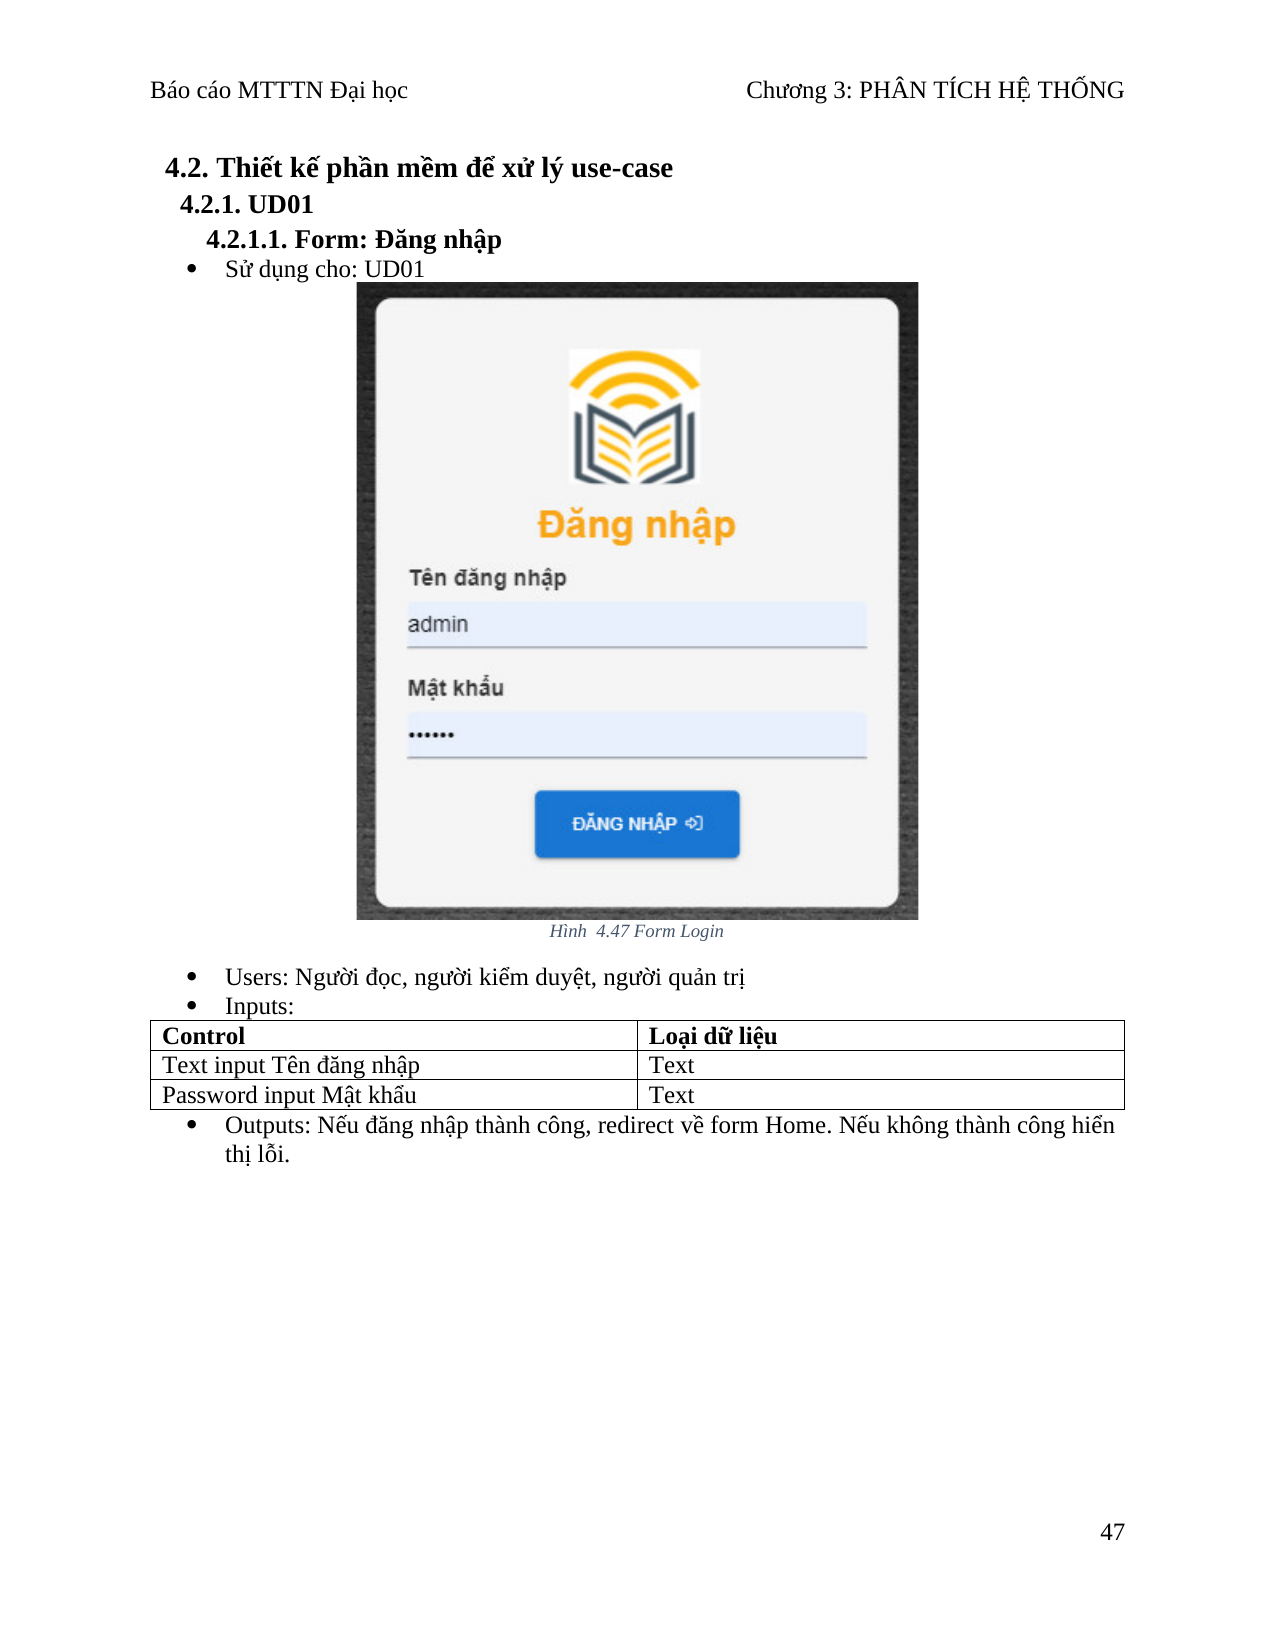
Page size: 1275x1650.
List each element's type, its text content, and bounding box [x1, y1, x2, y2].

subtitle Form: Đăng nhập [206, 223, 1125, 254]
table_cell Text [638, 1080, 1124, 1109]
list Sử dụng cho: UD01 [187, 254, 1125, 283]
subtitle Thiết kế phần mềm để xử lý use-case [165, 150, 1125, 183]
table_cell Password input Mật khẩu [151, 1080, 637, 1109]
table_cell Text input Tên đăng nhập [151, 1051, 637, 1079]
picture [356, 282, 919, 920]
subtitle UD01 [180, 188, 1125, 219]
table_header Control [151, 1021, 637, 1049]
list Outputs: Nếu đăng nhập thành công, redirect về form Home. Nếu không thành công hiển thị lỗi. [187, 1110, 1125, 1168]
list Inputs: [187, 991, 1125, 1020]
list Users: Người đọc, người kiểm duyệt, người quản trị [187, 962, 1125, 991]
table_header Loại dữ liệu [638, 1021, 1124, 1049]
table_cell Text [638, 1051, 1124, 1079]
